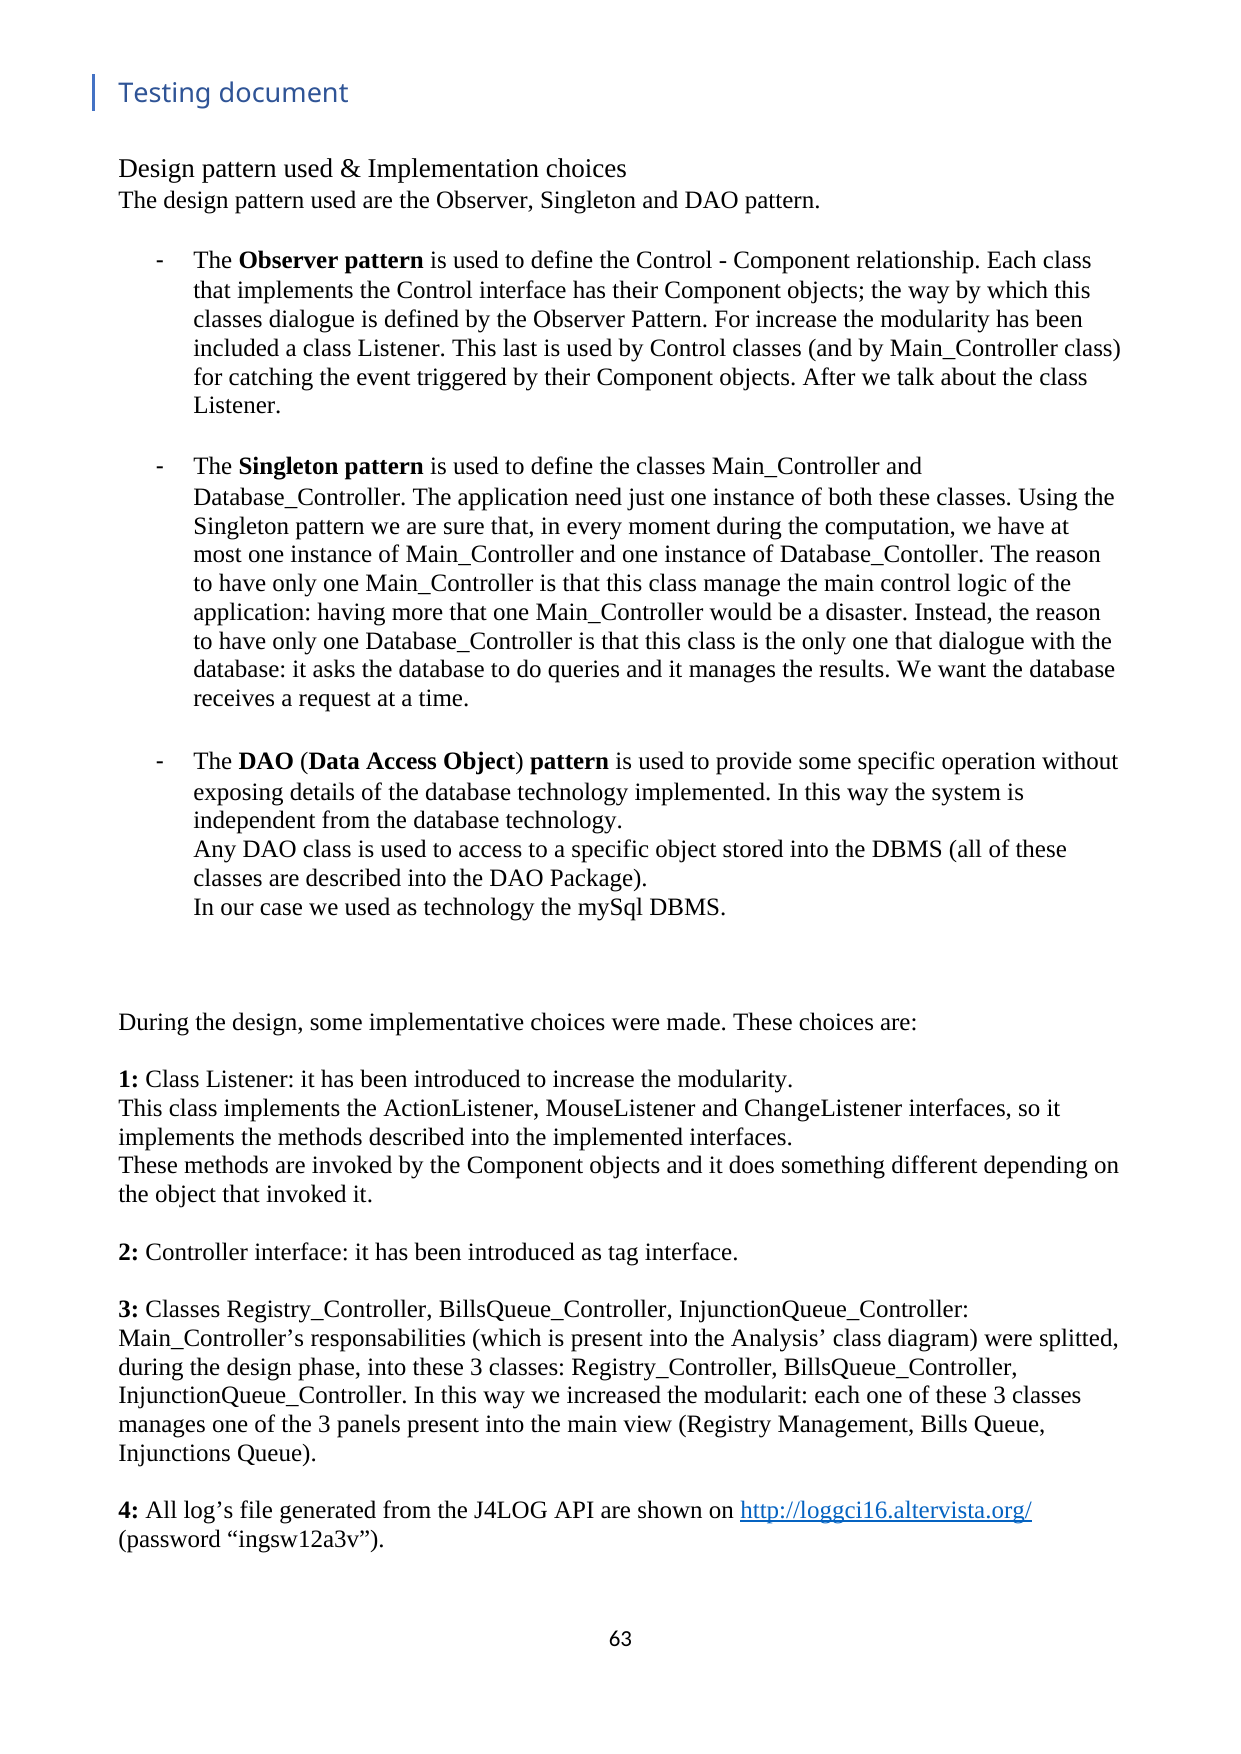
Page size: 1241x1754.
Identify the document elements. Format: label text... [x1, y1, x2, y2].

list The Singleton pattern is used to define the classes Main_Controller and Database_Controller. The application need just one instance of both these classes. Using the Singleton pattern we are sure that, in every moment during the computation, we have at most one instance of Main_Controller and one instance of Database_Contoller. The reason to have only one Main_Controller is that this class manage the main control logic of the application: having more that one Main_Controller would be a disaster. Instead, the reason to have only one Database_Controller is that this class is the only one that dialogue with the database: it asks the database to do queries and it manages the results. We want the database receives a request at a time. [156, 448, 1122, 712]
text During the design, some implementative choices were made. These choices are: [118, 1007, 1122, 1035]
text (password “ingsw12a3v”). [118, 1524, 1122, 1553]
subtitle Design pattern used & Implementation choices [118, 152, 1122, 183]
text 1: Class Listener: it has been introduced to increase the modularity. This class implements the ActionListener, MouseListener and ChangeListener interfaces, so it implements the methods described into the implemented interfaces. [118, 1035, 1122, 1150]
text 4: All log’s file generated from the J4LOG API are shown on http://loggci16.altervista.org/ [118, 1495, 1122, 1524]
list The Observer pattern is used to define the Control - Component relationship. Each class that implements the Control interface has their Component objects; the way by which this classes dialogue is defined by the Observer Pattern. For increase the modularity has been included a class Listener. This last is used by Control classes (and by Main_Controller class) for catching the event triggered by their Component objects. After we talk about the class Listener. [156, 241, 1122, 419]
list The DAO (Data Access Object) pattern is used to provide some specific operation without exposing details of the database technology implemented. In this way the system is independent from the database technology. Any DAO class is used to access to a specific object stored into the DBMS (all of these classes are described into the DAO Package). In our case we used as technology the mySql DBMS. [156, 742, 1122, 920]
text These methods are invoked by the Component objects and it does something different depending on the object that invoked it. [118, 1150, 1122, 1208]
text 2: Controller interface: it has been introduced as tag interface. [118, 1237, 1122, 1265]
text 3: Classes Registry_Controller, BillsQueue_Controller, InjunctionQueue_Controller: Main_Controller’s responsabilities (which is present into the Analysis’ class diagram) were splitted, during the design phase, into these 3 classes: Registry_Controller, BillsQueue_Controller, InjunctionQueue_Controller. In this way we increased the modularit: each one of these 3 classes manages one of the 3 panels present into the main view (Registry Management, Bills Queue, Injunctions Queue). [118, 1294, 1122, 1467]
text The design pattern used are the Observer, Singleton and DAO pattern. [118, 185, 1122, 241]
